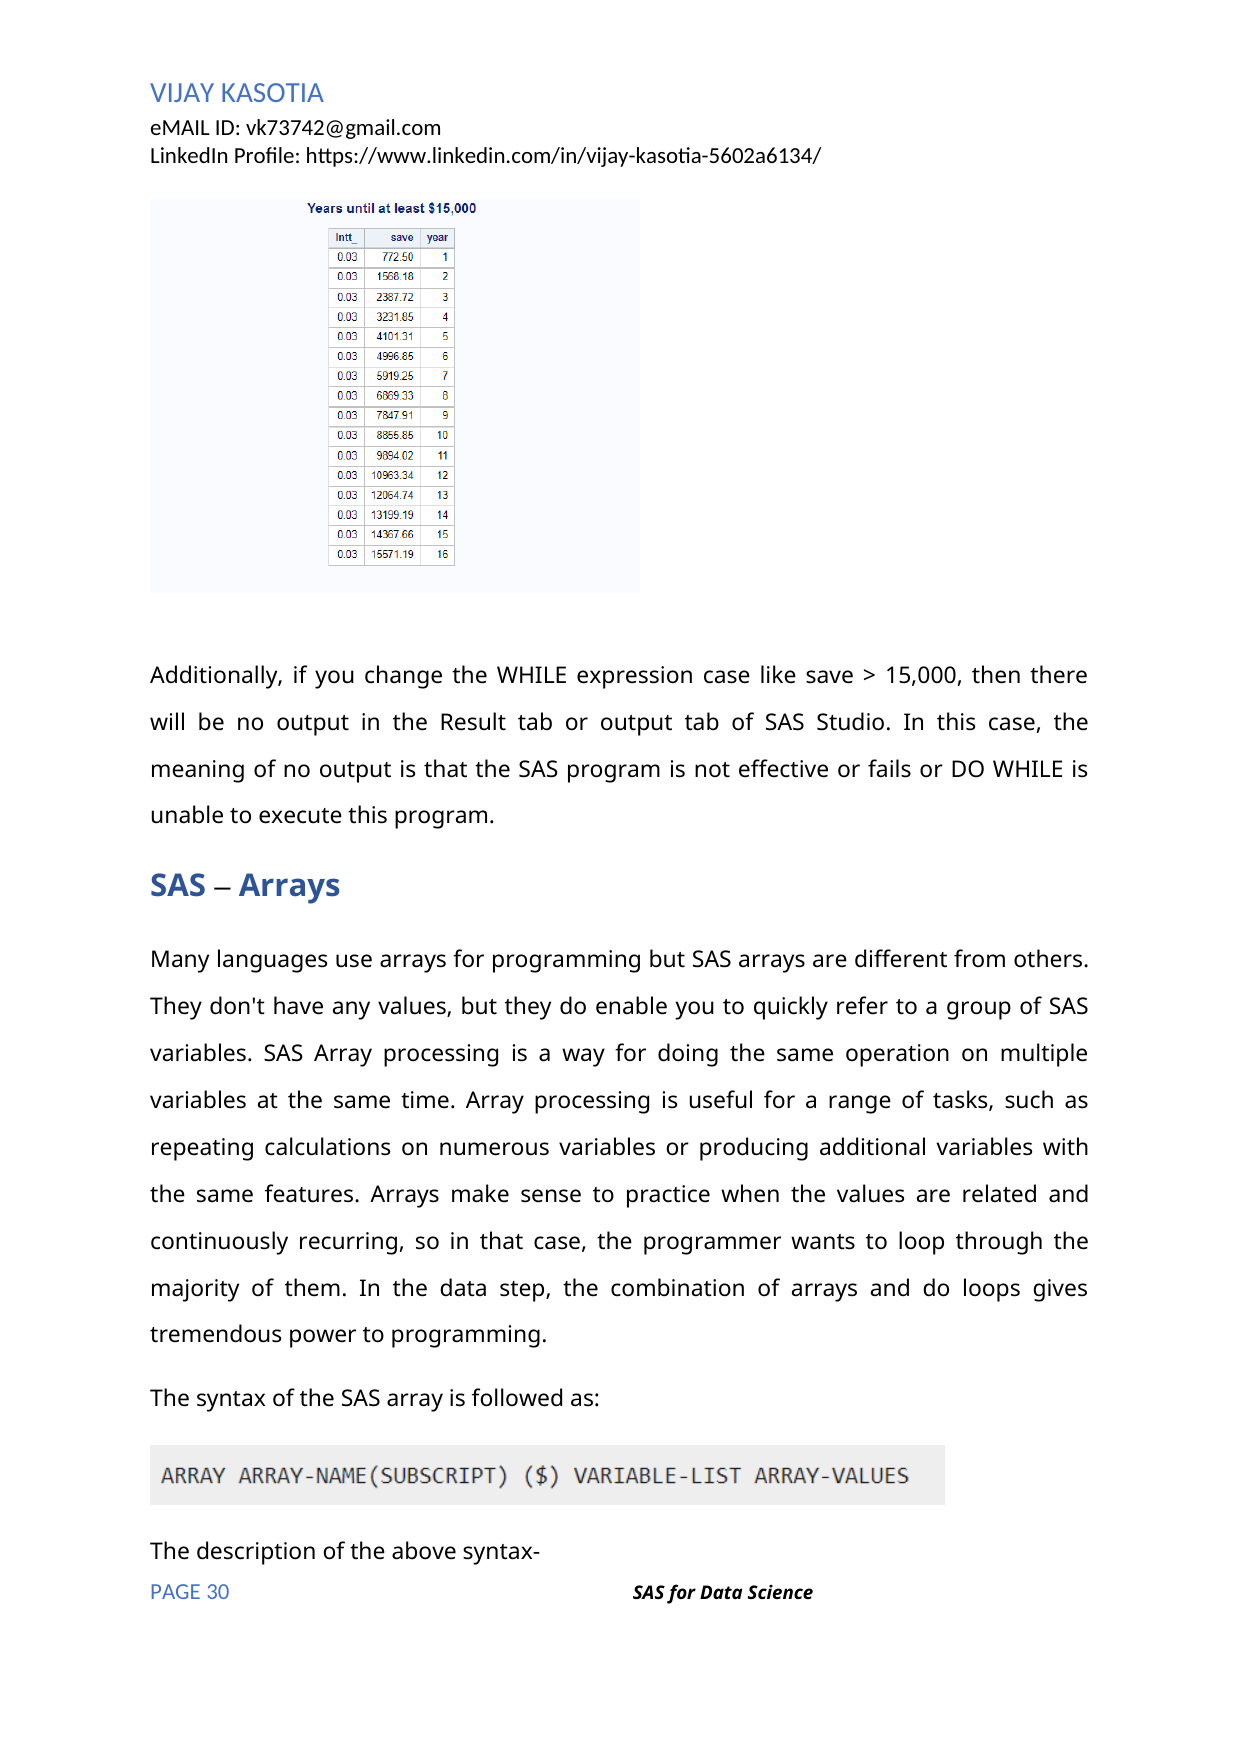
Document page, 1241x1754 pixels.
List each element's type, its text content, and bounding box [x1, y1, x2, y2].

text Many languages use arrays for programming but SAS arrays are different from others. They don't have any values, but they do enable you to quickly refer to a group of SAS variables. SAS Array processing is a way for doing the same operation on multiple variables at the same time. Array processing is useful for a range of tasks, such as repeating calculations on numerous variables or producing additional variables with the same features. Arrays make sense to practice when the values are related and continuously recurring, so in that case, the programmer wants to loop through the majority of them. In the data step, the combination of arrays and do loops gives tremendous power to programming. [150, 943, 1090, 1350]
text SAS – Arrays [150, 863, 1090, 906]
picture [150, 1445, 946, 1505]
text The syntax of the SAS array is followed as: [150, 1382, 1090, 1413]
text The description of the above syntax- [150, 1535, 1090, 1566]
picture [150, 197, 640, 593]
text Additionally, if you change the WHILE expression case like save > 15,000, then there will be no output in the Result tab or output tab of SAS Studio. In this case, the meaning of no output is that the SAS program is not effective or fails or DO WHILE is unable to execute this program. [150, 659, 1090, 831]
